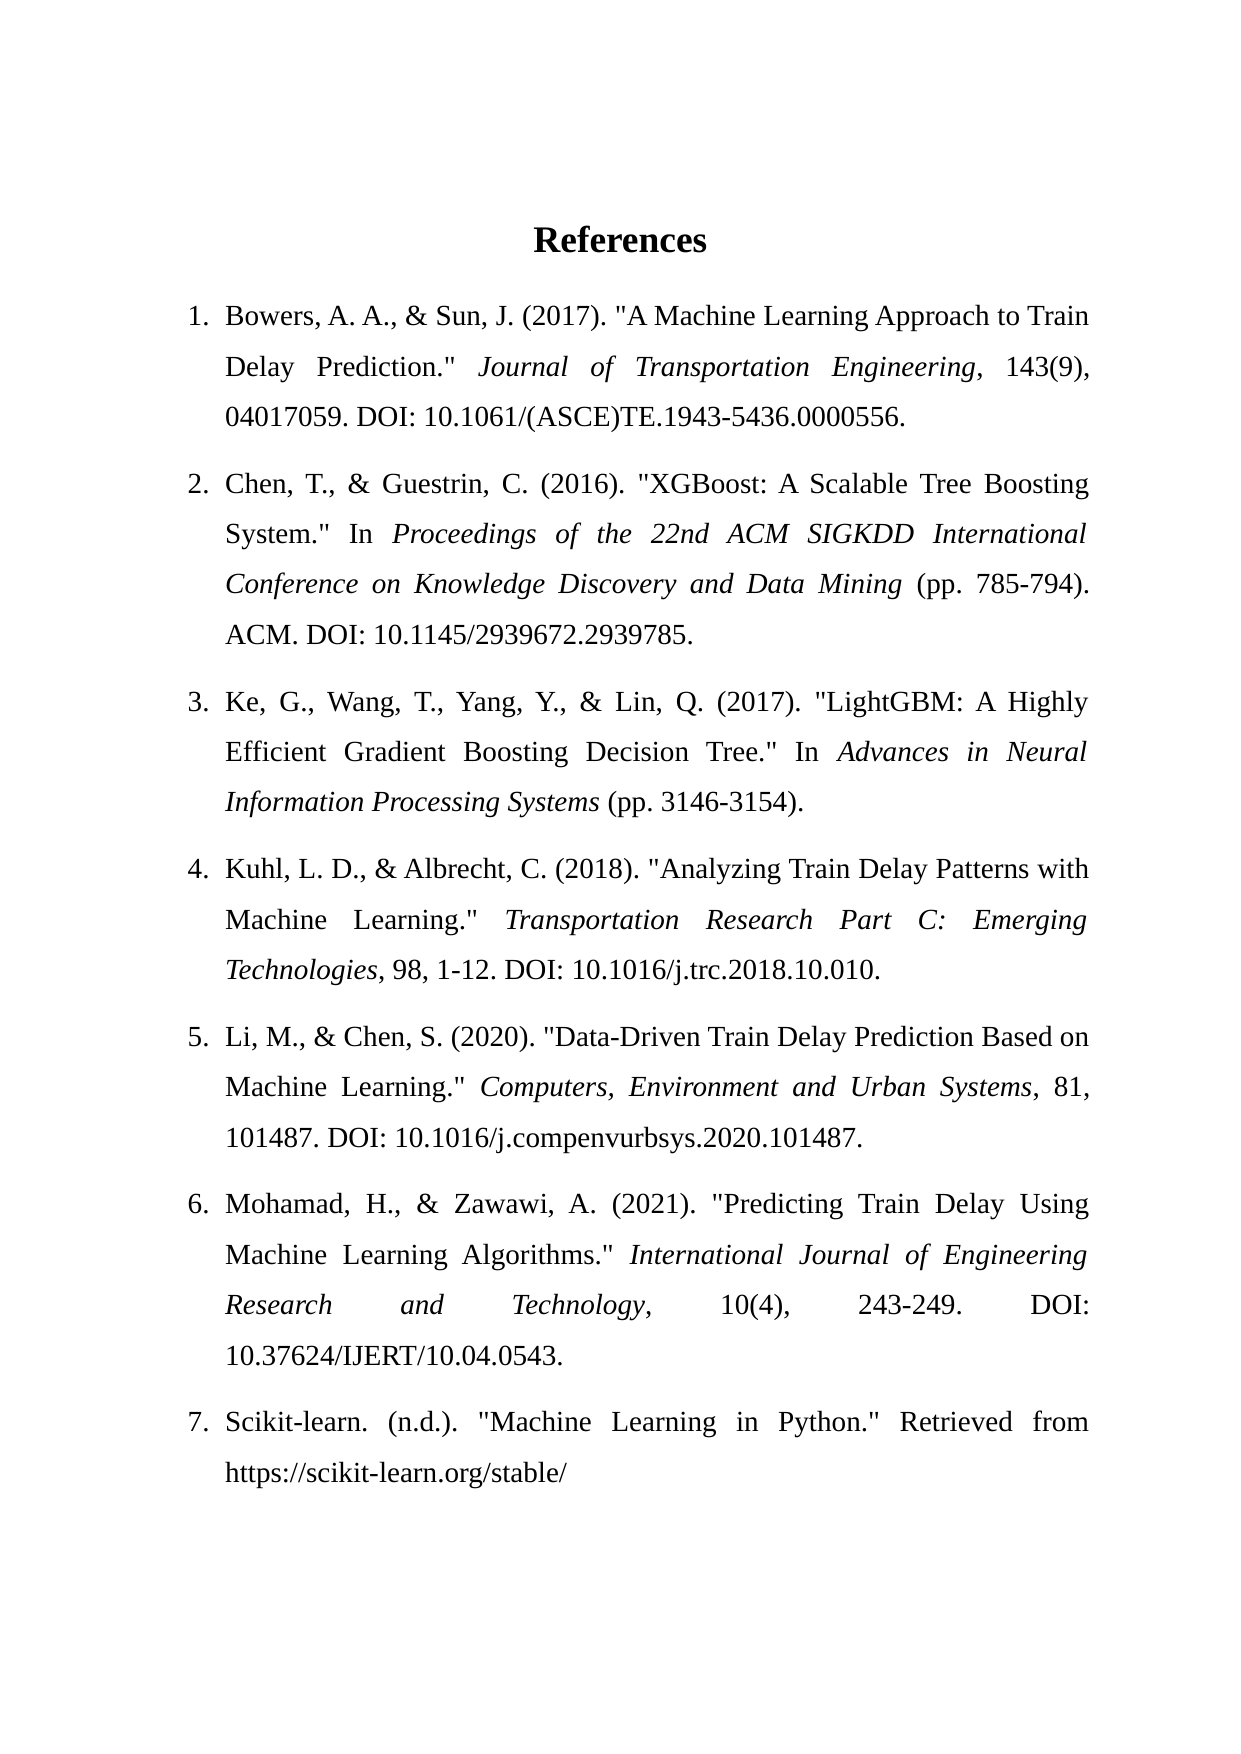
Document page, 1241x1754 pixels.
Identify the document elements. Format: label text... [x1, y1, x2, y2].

list Li, M., & Chen, S. (2020). "Data-Driven Train Delay Prediction Based on Machine Learning." Computers, Environment and Urban Systems, 81, 101487. DOI: 10.1016/j.compenvurbsys.2020.101487. [187, 1019, 1090, 1153]
list Kuhl, L. D., & Albrecht, C. (2018). "Analyzing Train Delay Patterns with Machine Learning." Transportation Research Part C: Emerging Technologies, 98, 1-12. DOI: 10.1016/j.trc.2018.10.010. [187, 851, 1090, 986]
list Mohamad, H., & Zawawi, A. (2021). "Predicting Train Delay Using Machine Learning Algorithms." International Journal of Engineering Research and Technology, 10(4), 243-249. DOI: 10.37624/IJERT/10.04.0543. [187, 1187, 1090, 1371]
text References [150, 217, 1090, 260]
list Ke, G., Wang, T., Yang, Y., & Lin, Q. (2017). "LightGBM: A Highly Efficient Gradient Boosting Decision Tree." In Advances in Neural Information Processing Systems (pp. 3146-3154). [187, 684, 1090, 818]
list Chen, T., & Guestrin, C. (2016). "XGBoost: A Scalable Tree Boosting System." In Proceedings of the 22nd ACM SIGKDD International Conference on Knowledge Discovery and Data Mining (pp. 785-794). ACM. DOI: 10.1145/2939672.2939785. [187, 466, 1090, 650]
list Scikit-learn. (n.d.). "Machine Learning in Python." Retrieved from https://scikit-learn.org/stable/ [187, 1404, 1090, 1488]
list Bowers, A. A., & Sun, J. (2017). "A Machine Learning Approach to Train Delay Prediction." Journal of Transportation Engineering, 143(9), 04017059. DOI: 10.1061/(ASCE)TE.1943-5436.0000556. [187, 298, 1090, 432]
